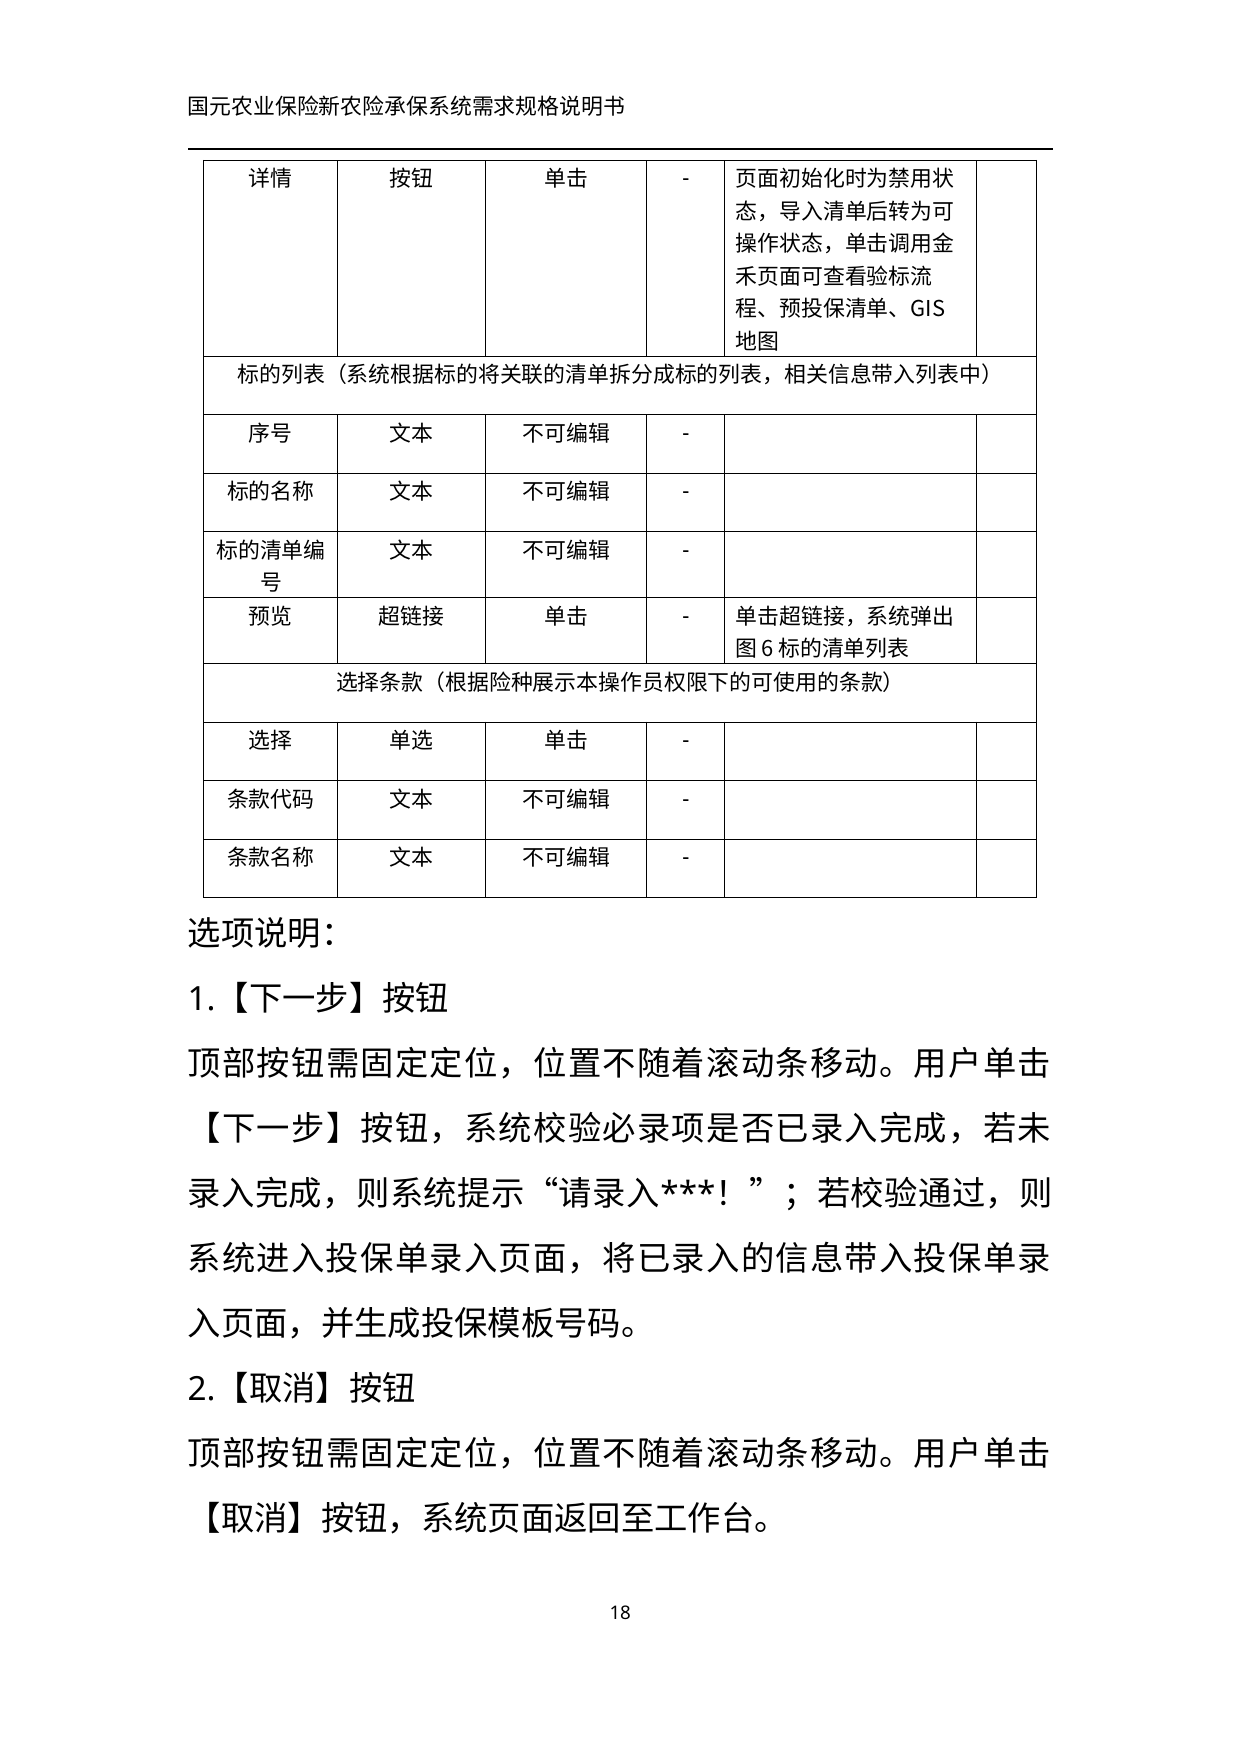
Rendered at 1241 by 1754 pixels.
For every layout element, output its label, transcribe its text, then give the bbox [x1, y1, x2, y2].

table_cell 文本 [338, 532, 485, 597]
table_cell 单选 [338, 723, 485, 780]
table_cell 单击超链接，系统弹出图6标的清单列表 [725, 598, 976, 663]
table_cell [977, 161, 1036, 356]
table_cell 选择条款（根据险种展示本操作员权限下的可使用的条款） [204, 664, 1036, 722]
table_cell 文本 [338, 781, 485, 838]
table_cell 详情 [204, 161, 337, 356]
table_cell 单击 [486, 161, 646, 356]
table_cell [725, 840, 976, 897]
table_cell [977, 723, 1036, 780]
table_cell - [647, 840, 724, 897]
table_cell 按钮 [338, 161, 485, 356]
table_cell 文本 [338, 415, 485, 473]
table_cell 超链接 [338, 598, 485, 663]
table_cell [977, 781, 1036, 838]
text 选项说明： [187, 898, 1053, 963]
table_cell 不可编辑 [486, 532, 646, 597]
table_cell - [647, 161, 724, 356]
table_cell 预览 [204, 598, 337, 663]
table_cell - [647, 415, 724, 473]
table_cell 序号 [204, 415, 337, 473]
table_cell [977, 840, 1036, 897]
table_cell 不可编辑 [486, 781, 646, 838]
table_cell [725, 415, 976, 473]
table_cell 单击 [486, 723, 646, 780]
table_cell [977, 415, 1036, 473]
text 2.【取消】按钮 [187, 1353, 1053, 1418]
table_cell [725, 723, 976, 780]
text 1.【下一步】按钮 [187, 963, 1053, 1028]
table_cell [977, 532, 1036, 597]
table_cell 标的名称 [204, 474, 337, 531]
table_cell 条款代码 [204, 781, 337, 838]
table_cell [725, 532, 976, 597]
table_cell [725, 474, 976, 531]
table_cell - [647, 532, 724, 597]
table_cell - [647, 781, 724, 838]
table_cell [977, 474, 1036, 531]
table_cell 选择 [204, 723, 337, 780]
table_cell 单击 [486, 598, 646, 663]
table_cell 不可编辑 [486, 840, 646, 897]
table_cell [977, 598, 1036, 663]
table_cell - [647, 474, 724, 531]
table_cell - [647, 723, 724, 780]
table_cell - [647, 598, 724, 663]
table_cell [725, 781, 976, 838]
table_cell 标的清单编号 [204, 532, 337, 597]
text 顶部按钮需固定定位，位置不随着滚动条移动。用户单击【下一步】按钮，系统校验必录项是否已录入完成，若未录入完成，则系统提示“请录入***！”；若校验通过，则系统进入投保单录入页面，将已录入的信息带入投保单录入页面，并生成投保模板号码。 [187, 1028, 1053, 1353]
table_cell 页面初始化时为禁用状态，导入清单后转为可操作状态，单击调用金禾页面可查看验标流程、预投保清单、GIS地图 [725, 161, 976, 356]
table_cell 文本 [338, 474, 485, 531]
text 顶部按钮需固定定位，位置不随着滚动条移动。用户单击【取消】按钮，系统页面返回至工作台。 [187, 1418, 1053, 1548]
table_cell 标的列表（系统根据标的将关联的清单拆分成标的列表，相关信息带入列表中） [204, 357, 1036, 414]
table_cell 条款名称 [204, 840, 337, 897]
table_cell 不可编辑 [486, 474, 646, 531]
table_cell 不可编辑 [486, 415, 646, 473]
table_cell 文本 [338, 840, 485, 897]
